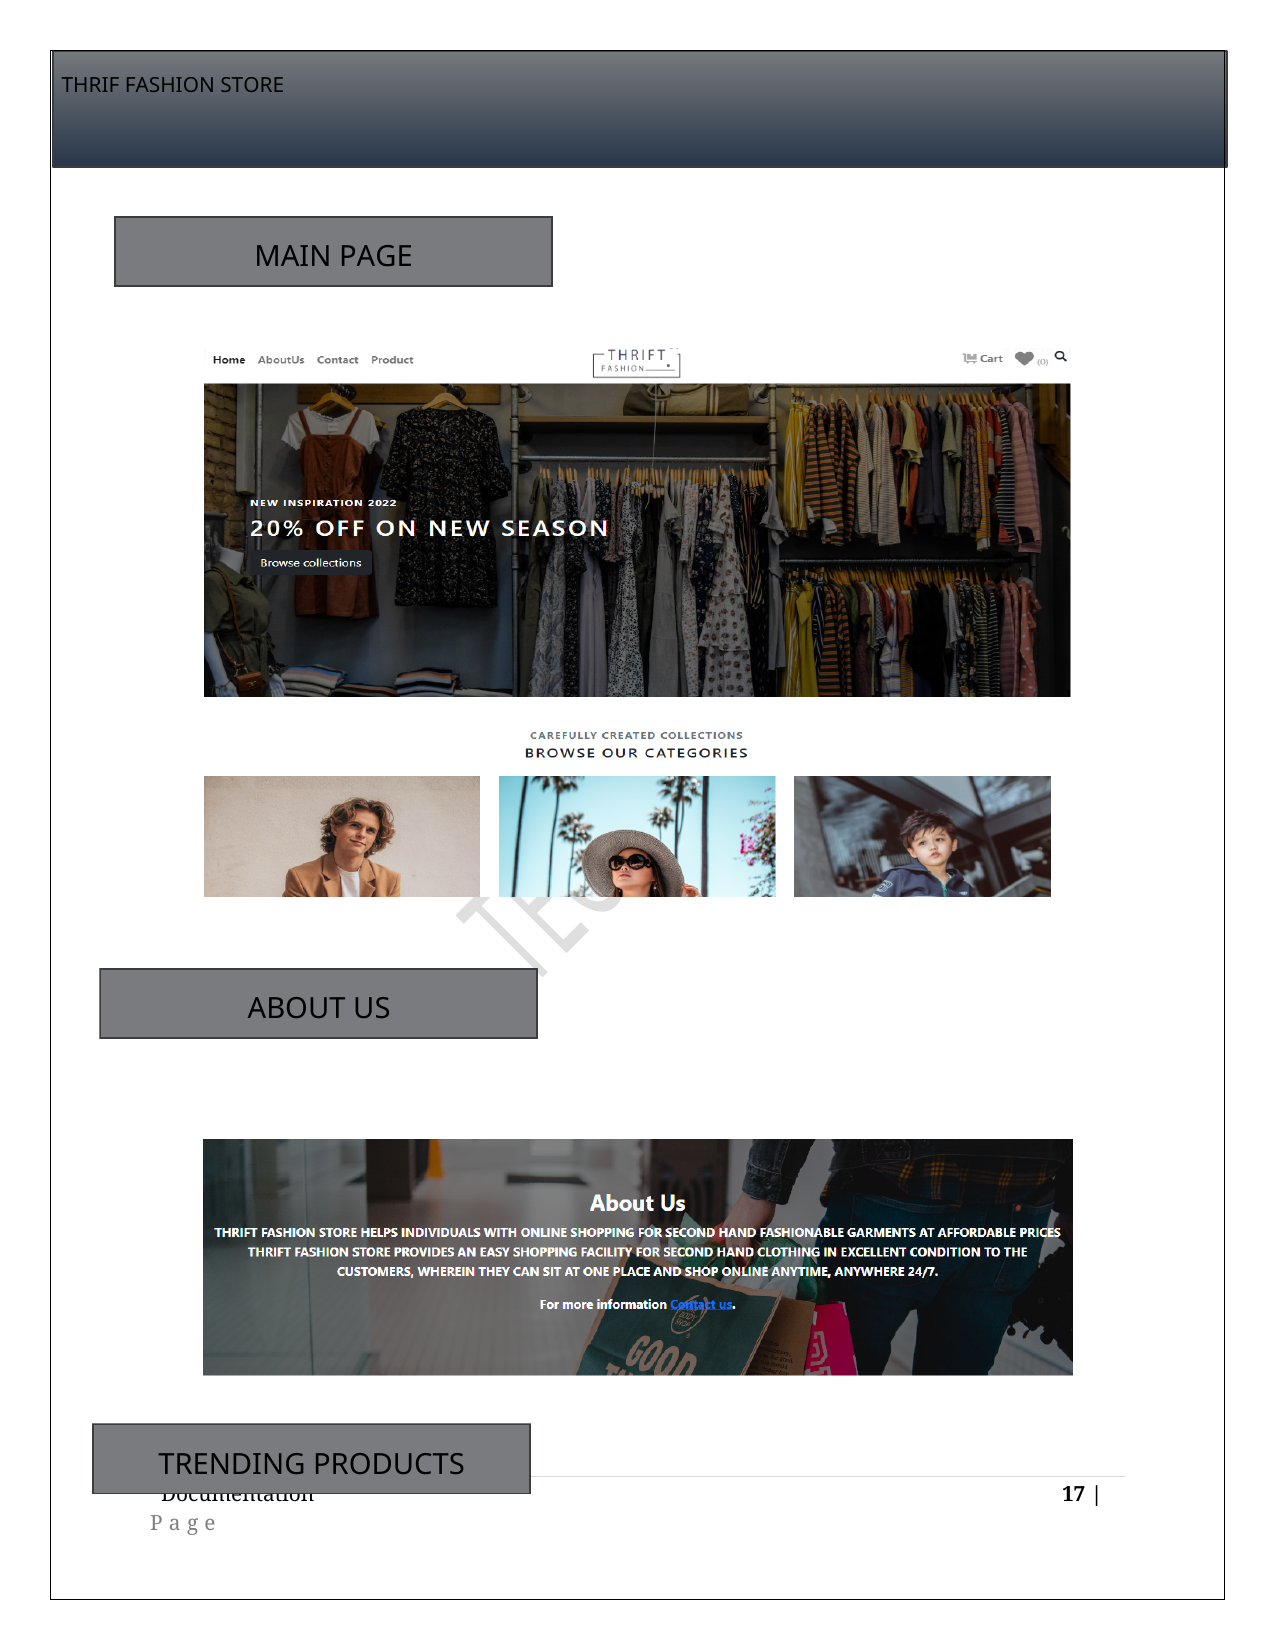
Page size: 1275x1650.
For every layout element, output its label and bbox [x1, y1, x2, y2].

picture [150, 1120, 1125, 1419]
picture [150, 348, 1125, 897]
